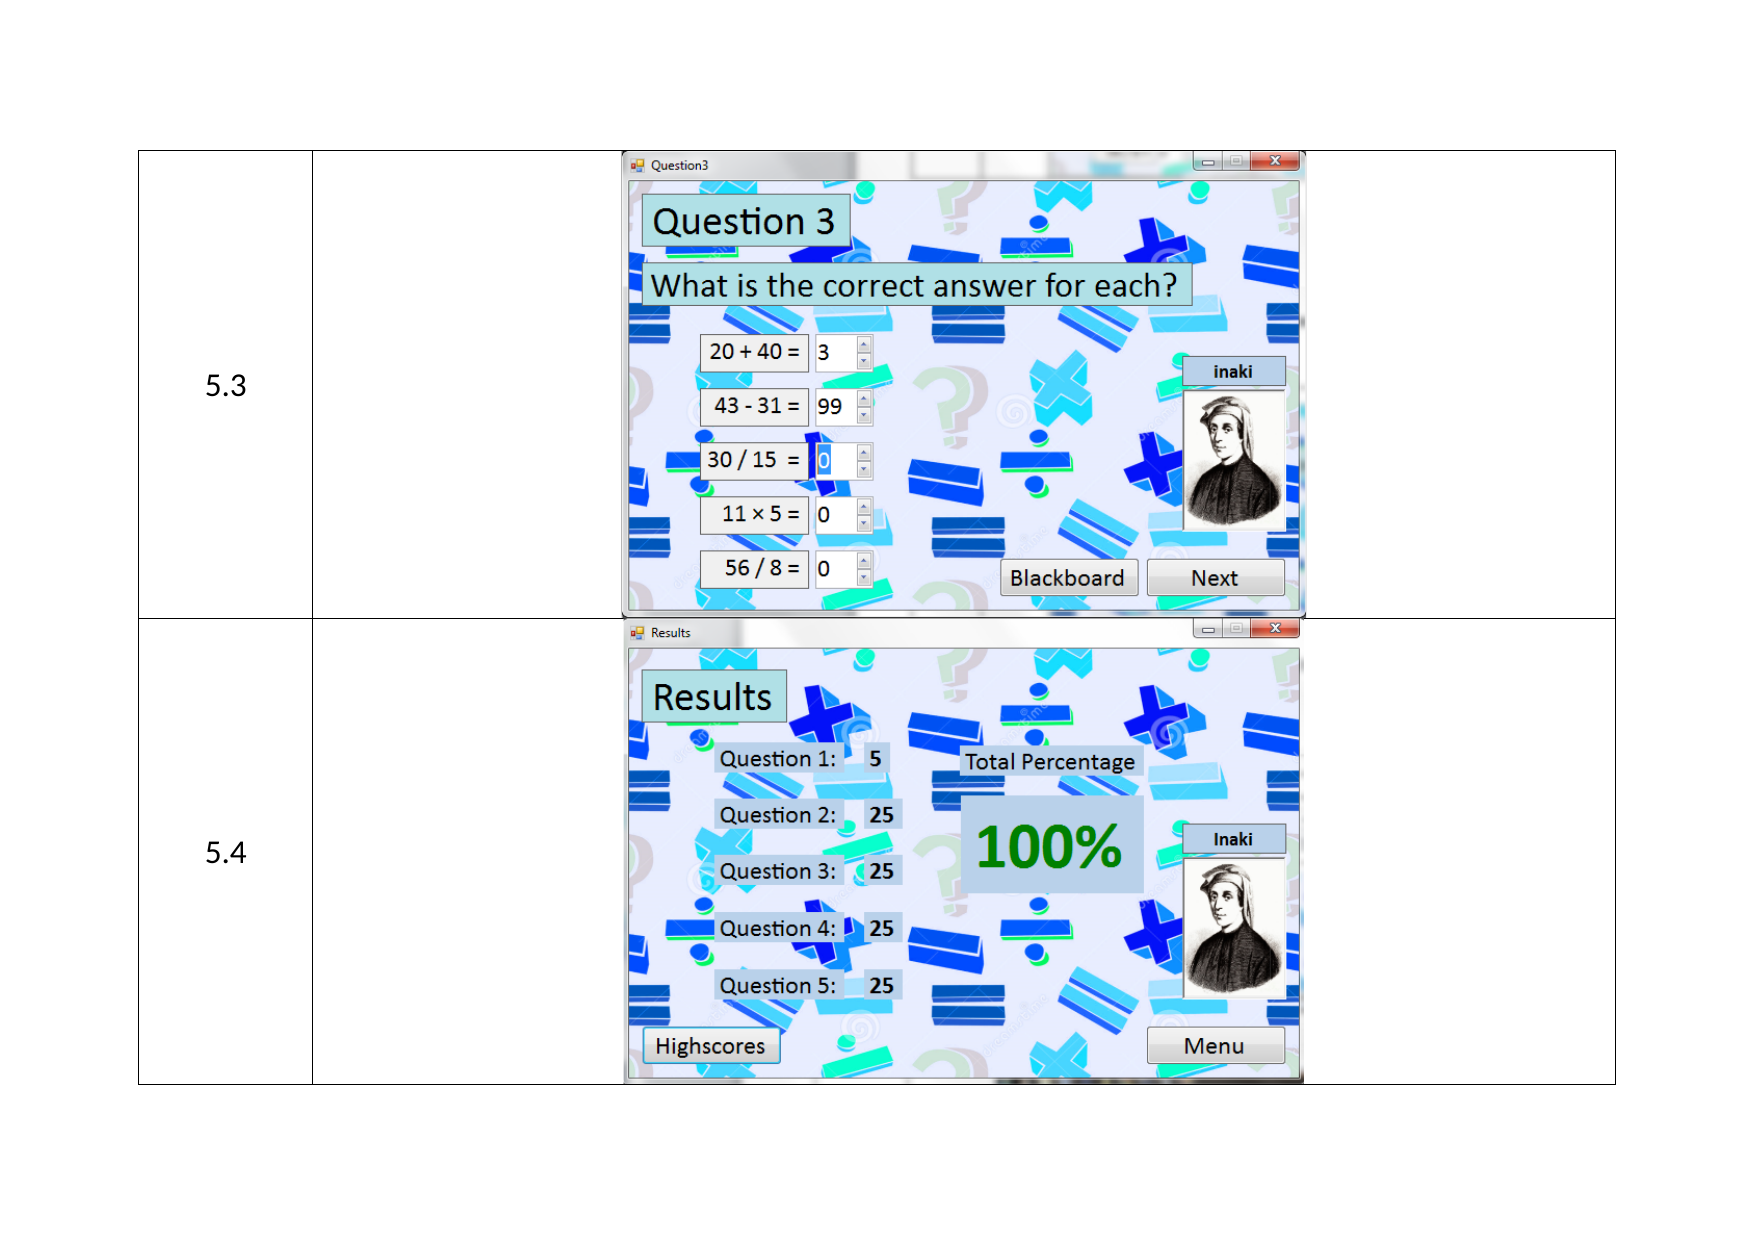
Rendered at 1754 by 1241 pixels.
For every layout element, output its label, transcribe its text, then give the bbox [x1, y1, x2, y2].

table_cell [1304, 619, 1615, 1084]
table_cell [313, 151, 621, 618]
table_cell 5.3 [139, 151, 312, 618]
table_cell 5.4 [139, 619, 312, 1084]
table_cell [313, 619, 623, 1084]
picture [621, 151, 1307, 1084]
table_cell [1307, 151, 1615, 618]
